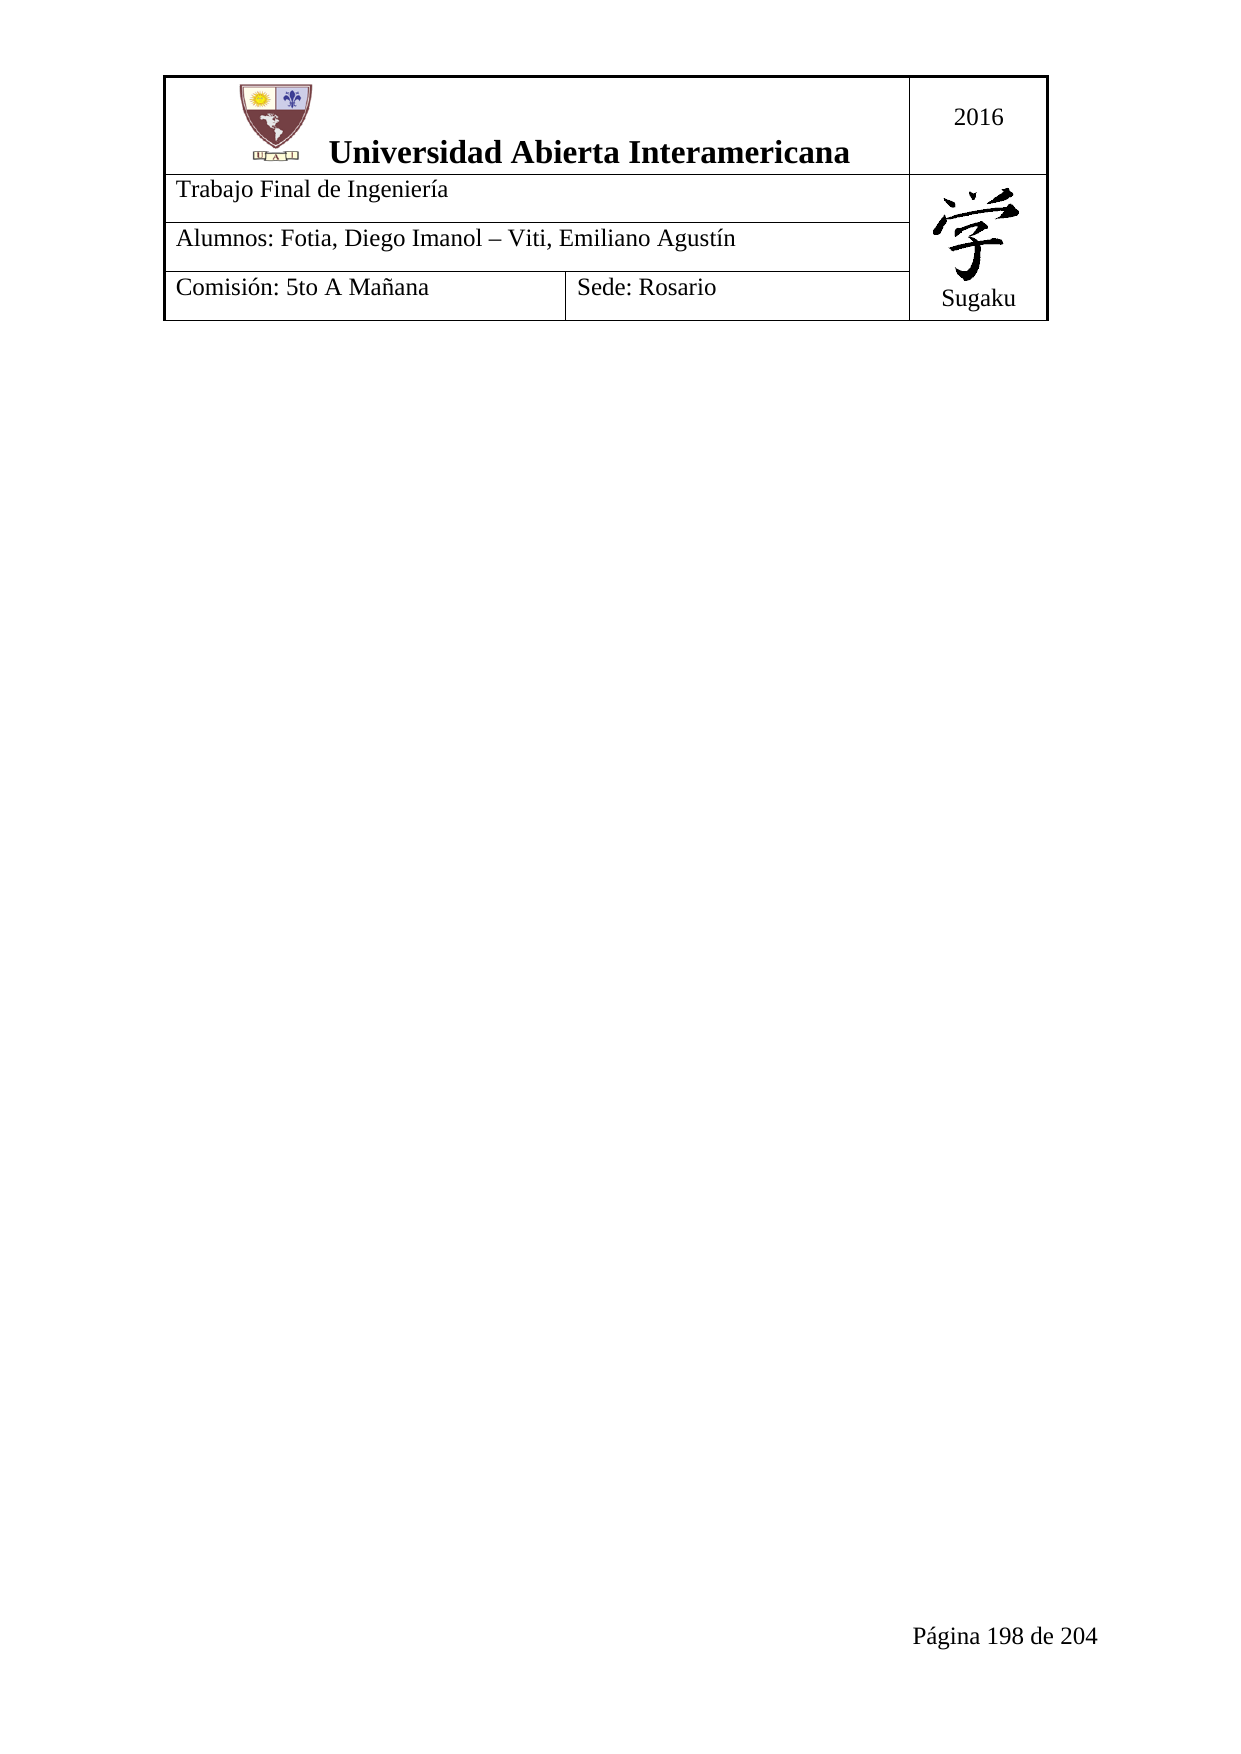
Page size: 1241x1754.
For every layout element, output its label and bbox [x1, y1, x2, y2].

picture [223, 78, 329, 164]
picture [927, 181, 1030, 284]
